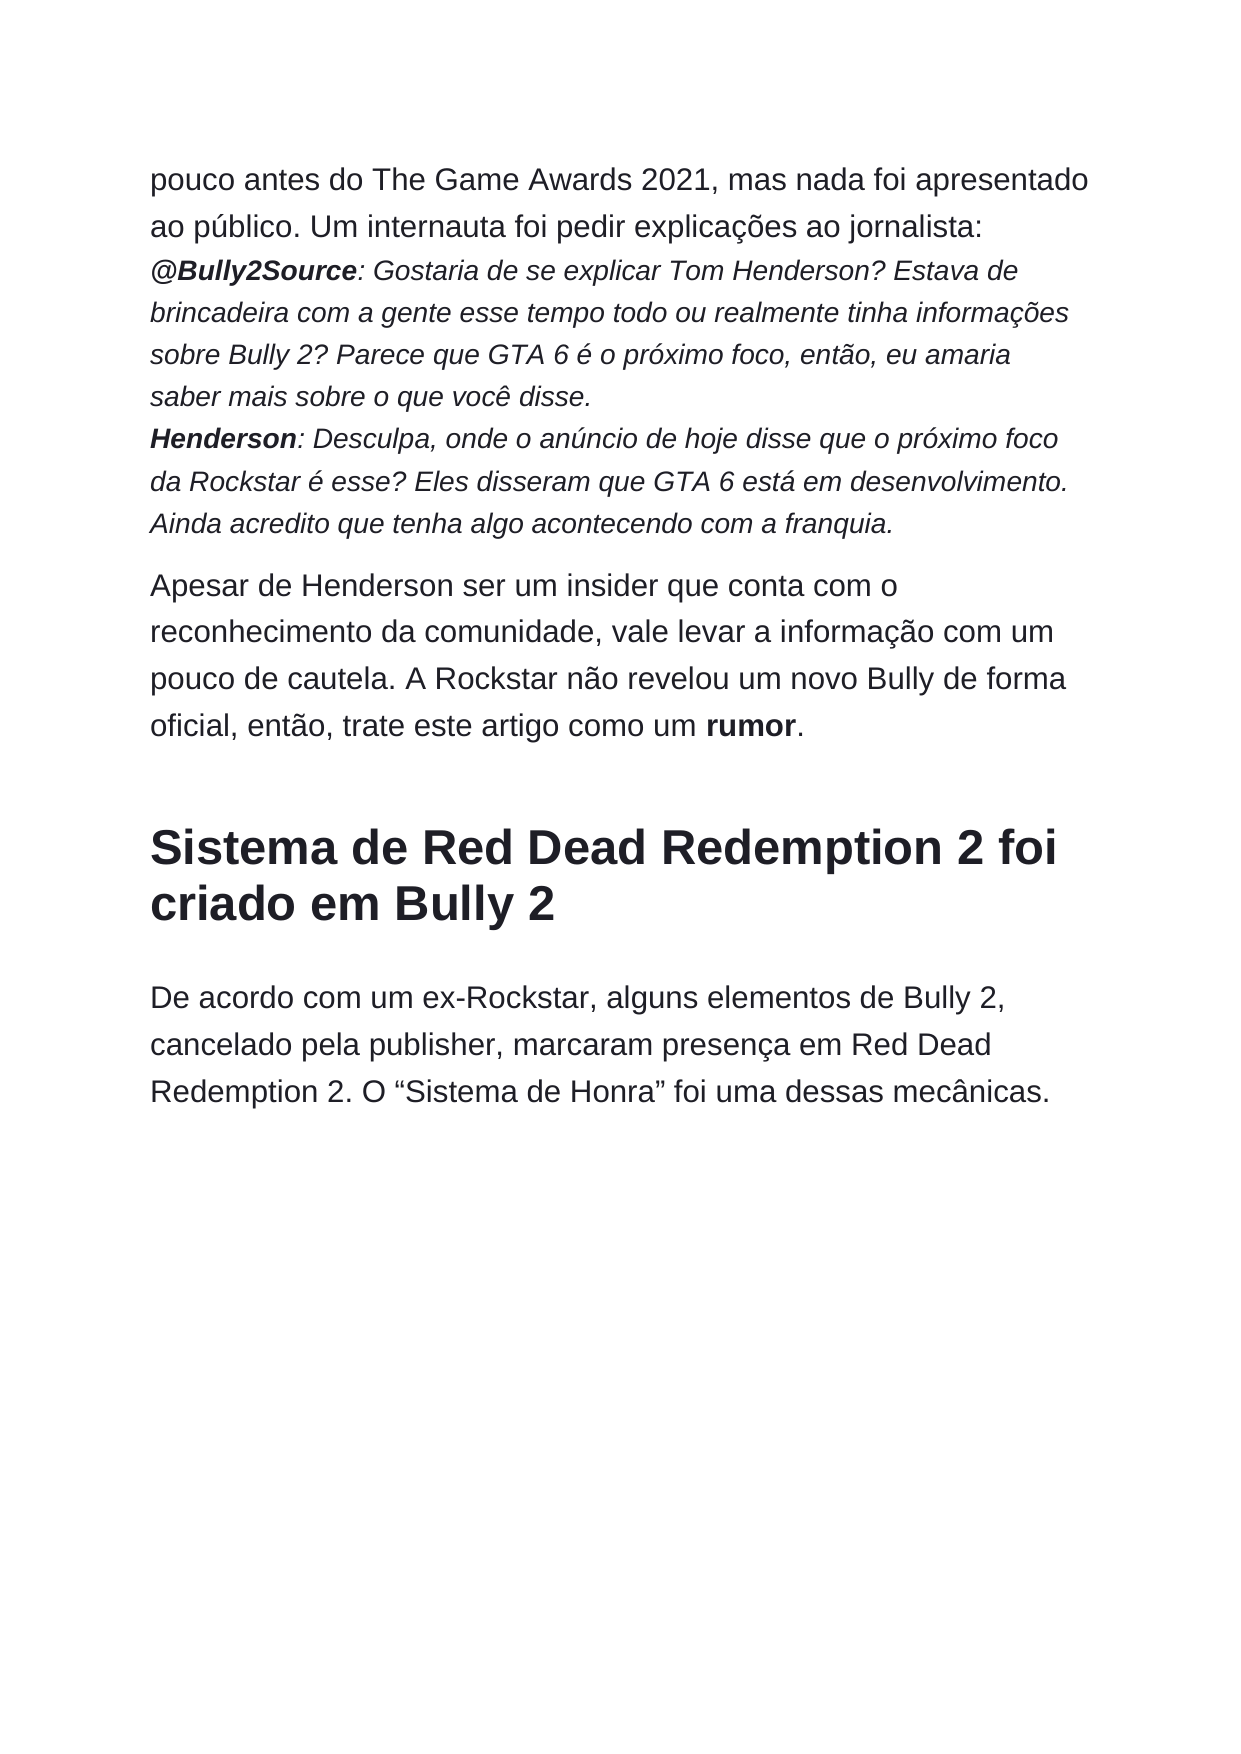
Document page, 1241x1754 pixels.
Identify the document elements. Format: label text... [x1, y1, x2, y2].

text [150, 150, 1090, 244]
text Henderson: Desculpa, onde o anúncio de hoje disse que o próximo foco da Rockstar é esse? Eles disseram que GTA 6 está em desenvolvimento. Ainda acredito que tenha algo acontecendo com a franquia. [150, 412, 1090, 539]
text De acordo com um ex-Rockstar, alguns elementos de Bully 2, cancelado pela publisher, marcaram presença em Red Dead Redemption 2. O “Sistema de Honra” foi uma dessas mecânicas. [150, 968, 1090, 1109]
text @Bully2Source: Gostaria de se explicar Tom Henderson? Estava de brincadeira com a gente esse tempo todo ou realmente tinha informações sobre Bully 2? Parece que GTA 6 é o próximo foco, então, eu amaria saber mais sobre o que você disse. [150, 244, 1090, 412]
text Apesar de Henderson ser um insider que conta com o reconhecimento da comunidade, vale levar a informação com um pouco de cautela. A Rockstar não revelou um novo Bully de forma oficial, então, trate este artigo como um rumor. [150, 556, 1090, 743]
text Sistema de Red Dead Redemption 2 foi criado em Bully 2 [150, 818, 1090, 931]
